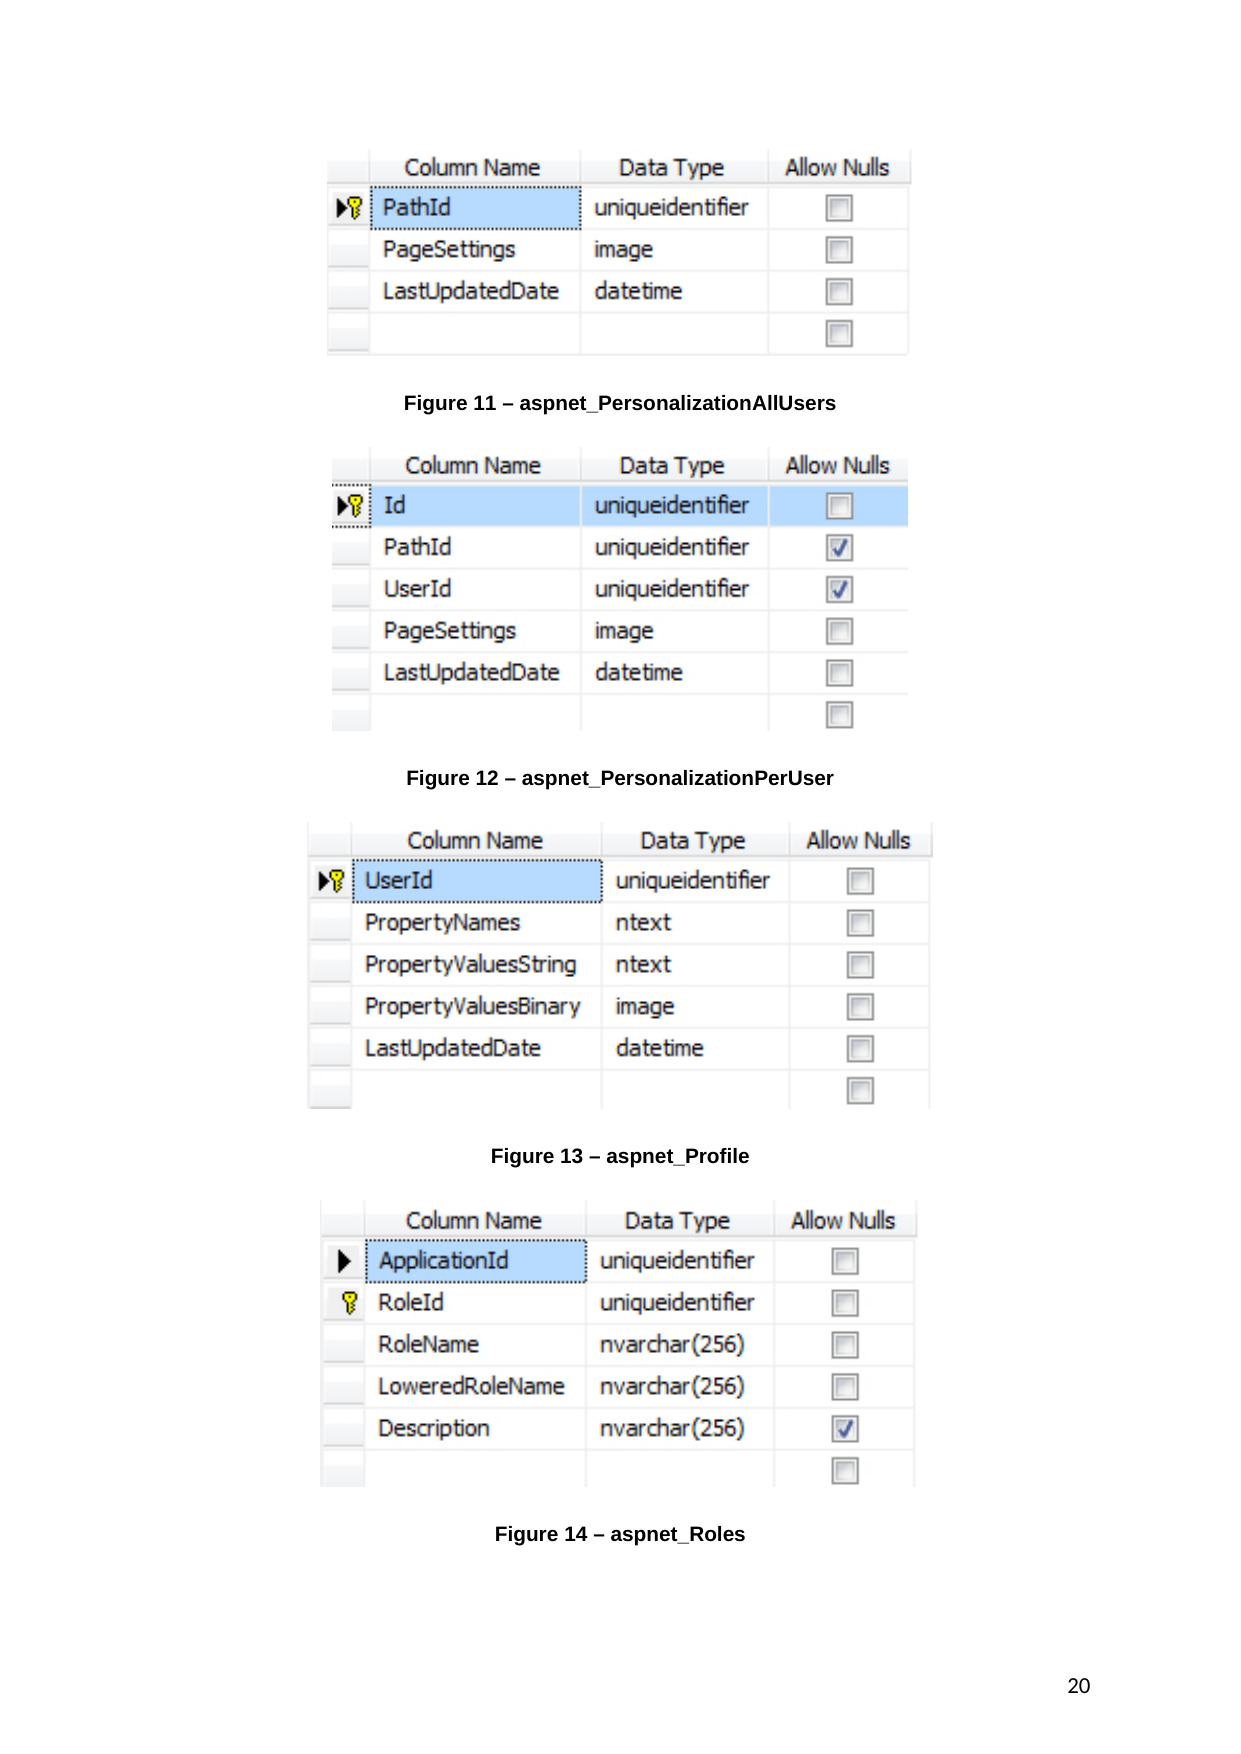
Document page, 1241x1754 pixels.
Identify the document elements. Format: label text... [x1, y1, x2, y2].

picture [327, 149, 914, 356]
picture [320, 1200, 920, 1487]
text Figure 12 – aspnet_PersonalizationPerUser [150, 766, 1090, 790]
text Figure 14 – aspnet_Roles [150, 1522, 1090, 1546]
picture [307, 822, 933, 1109]
text Figure 11 – aspnet_PersonalizationAllUsers [150, 391, 1090, 415]
picture [332, 447, 908, 731]
text Figure 13 – aspnet_Profile [150, 1144, 1090, 1168]
